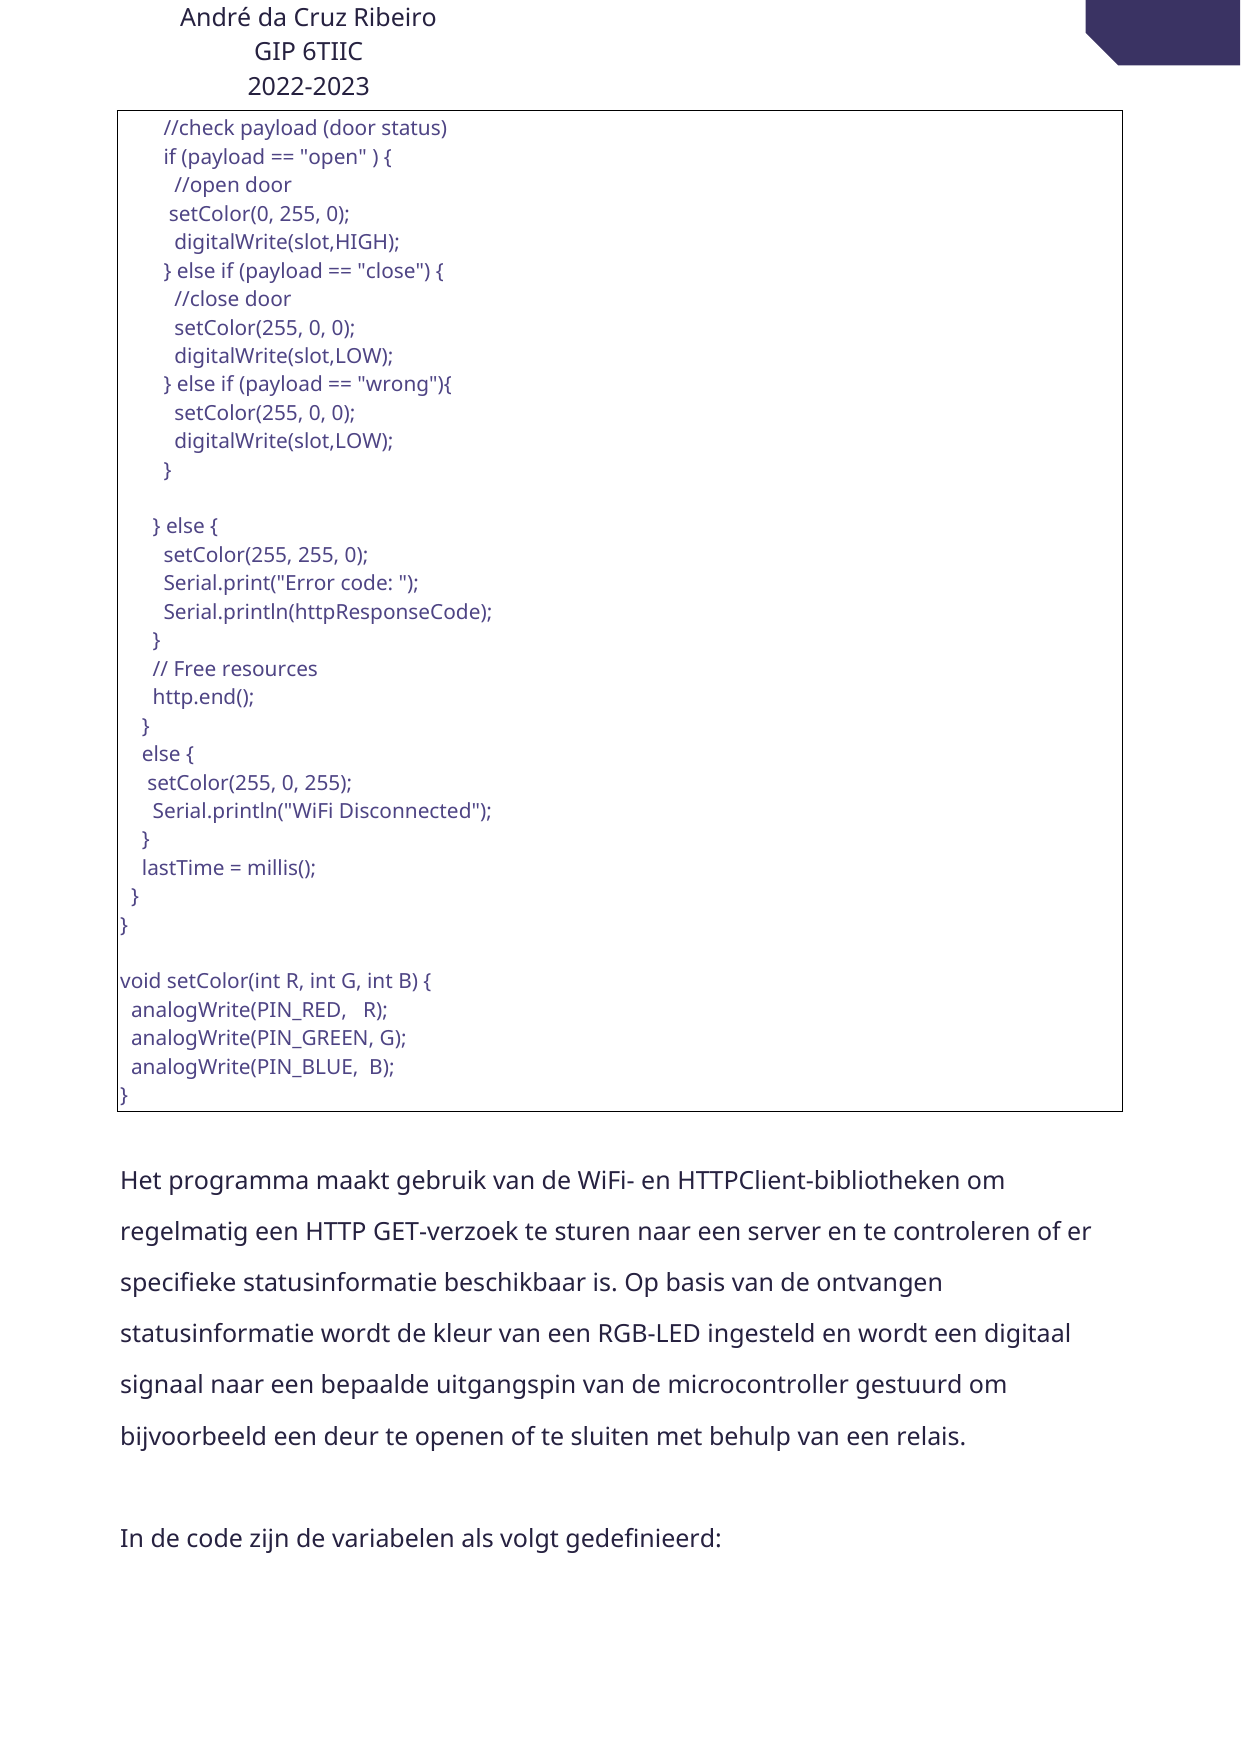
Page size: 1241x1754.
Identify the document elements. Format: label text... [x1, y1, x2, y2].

text Serial.println("WiFi Disconnected"); [120, 796, 1120, 824]
text setColor(255, 0, 0); [120, 313, 1120, 341]
text digitalWrite(slot,LOW); [120, 426, 1120, 455]
text digitalWrite(slot,HIGH); [120, 227, 1120, 256]
text } [120, 625, 1120, 654]
text } else if (payload == "close") { [120, 256, 1120, 284]
text //check payload (door status) [118, 111, 1122, 142]
text digitalWrite(slot,LOW); [120, 341, 1120, 369]
text } [120, 824, 1120, 853]
text if (payload == "open" ) { [120, 142, 1120, 170]
text setColor(255, 0, 0); [120, 398, 1120, 426]
text } else if (payload == "wrong"){ [120, 369, 1120, 398]
text } else { [120, 512, 1120, 540]
text else { [120, 739, 1120, 768]
text http.end(); [120, 682, 1120, 711]
text //close door [120, 284, 1120, 313]
text analogWrite(PIN_RED, R); [120, 995, 1120, 1023]
text // Free resources [120, 654, 1120, 682]
text void setColor(int R, int G, int B) { [120, 967, 1120, 995]
text lastTime = millis(); [120, 853, 1120, 881]
text } [118, 1077, 1122, 1111]
text } [120, 455, 1120, 483]
text //open door [120, 170, 1120, 199]
text analogWrite(PIN_GREEN, G); [120, 1023, 1120, 1052]
text setColor(255, 255, 0); [120, 540, 1120, 568]
text } [120, 881, 1120, 910]
text Serial.print("Error code: "); [120, 568, 1120, 597]
text Serial.println(httpResponseCode); [120, 597, 1120, 625]
text } [120, 711, 1120, 739]
text Het programma maakt gebruik van de WiFi- en HTTPClient-bibliotheken om regelmatig een HTTP GET-verzoek te sturen naar een server en te controleren of er specifieke statusinformatie beschikbaar is. Op basis van de ontvangen statusinformatie wordt de kleur van een RGB-LED ingesteld en wordt een digitaal signaal naar een bepaalde uitgangspin van de microcontroller gestuurd om bijvoorbeeld een deur te openen of te sluiten met behulp van een relais. [120, 1163, 1120, 1452]
text In de code zijn de variabelen als volgt gedefinieerd: [120, 1520, 1120, 1554]
text setColor(255, 0, 255); [120, 768, 1120, 796]
text } [120, 910, 1120, 938]
text analogWrite(PIN_BLUE, B); [120, 1052, 1120, 1077]
text setColor(0, 255, 0); [120, 199, 1120, 227]
